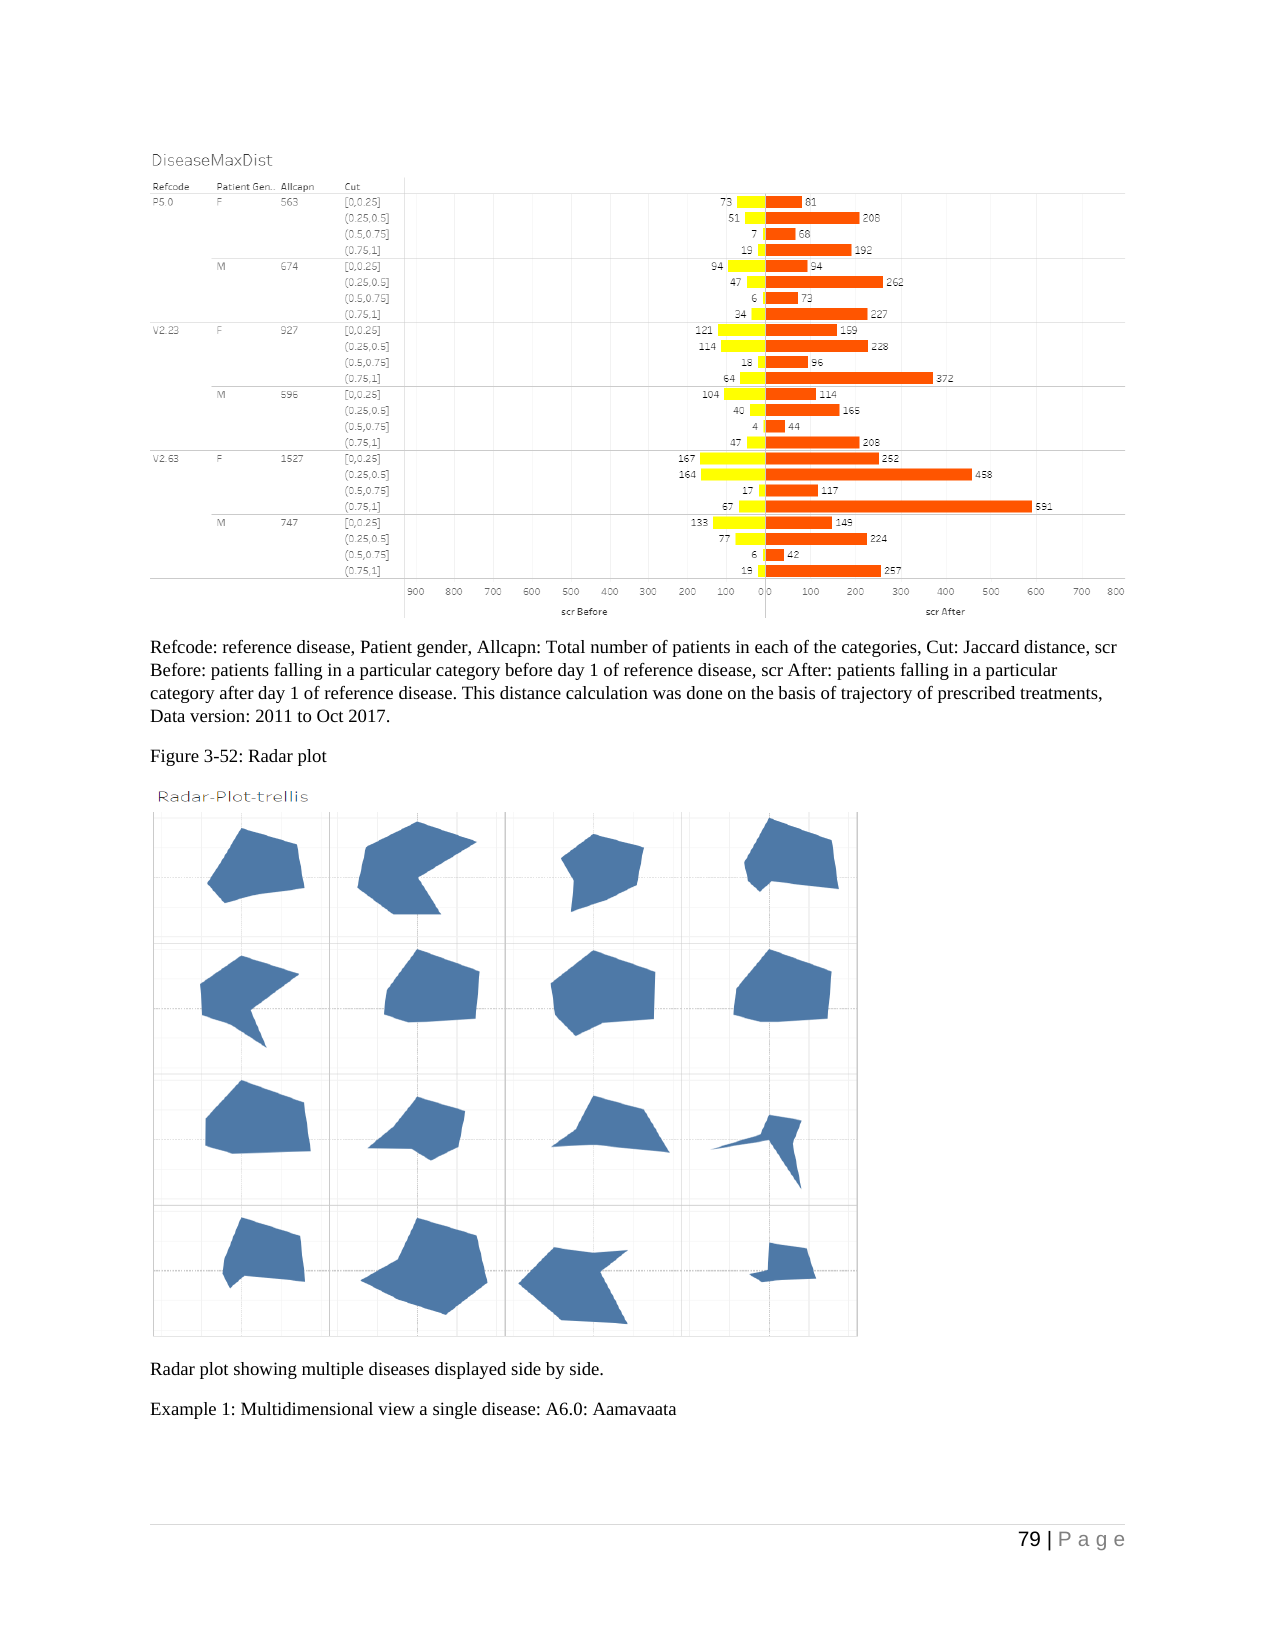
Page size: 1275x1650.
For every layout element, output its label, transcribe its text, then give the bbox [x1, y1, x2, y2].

picture [150, 787, 862, 1340]
picture [150, 150, 1125, 618]
text Refcode: reference disease, Patient gender, Allcapn: Total number of patients in each of the categories, Cut: Jaccard distance, scr Before: patients falling in a particular category before day 1 of reference disease, scr After: patients falling in a particular category after day 1 of reference disease. This distance calculation was done on the basis of trajectory of prescribed treatments, Data version: 2011 to Oct 2017. [150, 636, 1125, 727]
text Radar plot showing multiple diseases displayed side by side. [150, 1358, 1125, 1380]
text Example 1: Multidimensional view a single disease: A6.0: Aamavaata [150, 1398, 1125, 1420]
